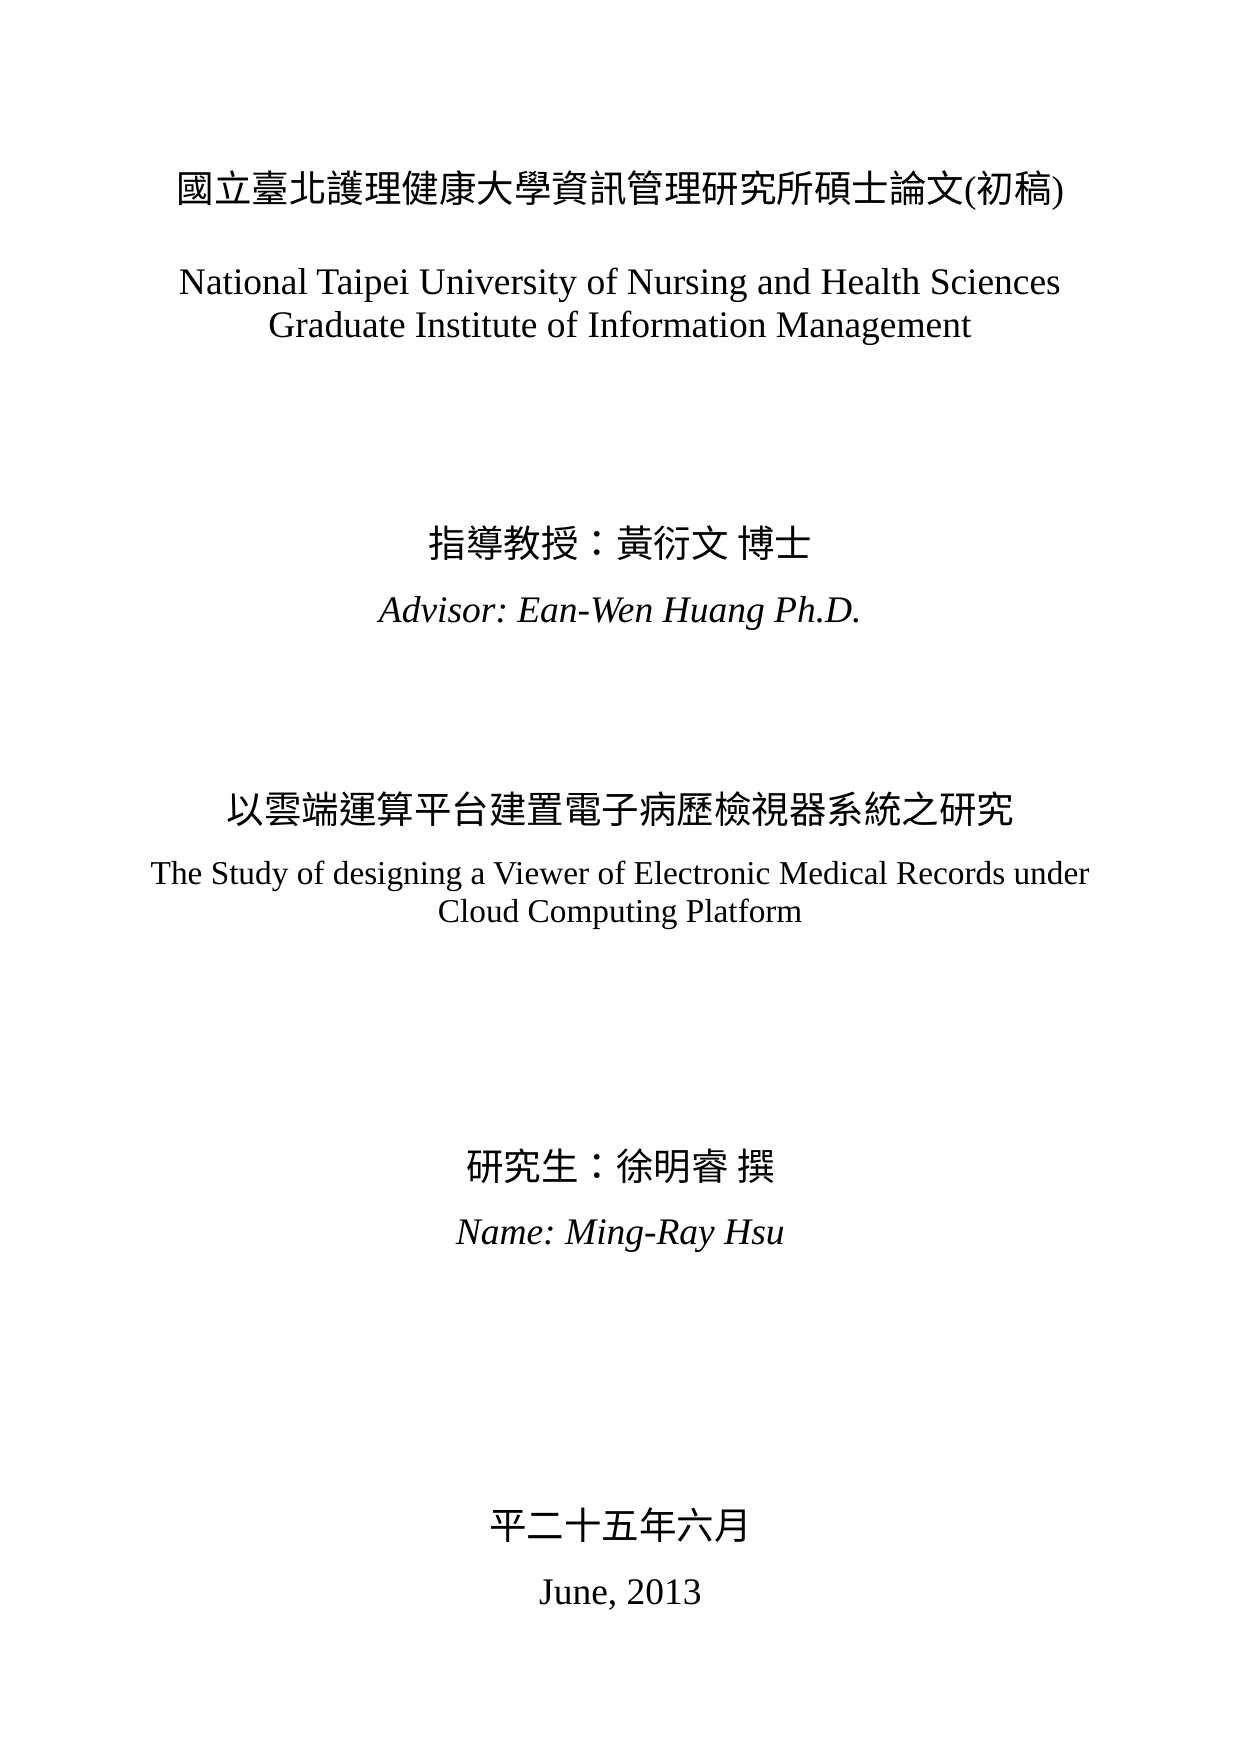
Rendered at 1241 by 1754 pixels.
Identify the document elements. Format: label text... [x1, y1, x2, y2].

text 以雲端運算平台建置電子病歷檢視器系統之研究 [118, 780, 1122, 835]
text 中華民國一○二年六月 [118, 1496, 1122, 1551]
text Graduate Institute of Information Management [118, 302, 1122, 346]
text Advisor: Ean-Wen Huang Ph.D. [118, 587, 1122, 630]
text 研究生：徐明睿 撰 [118, 1136, 1122, 1191]
text The Study of designing a Viewer of Electronic Medical Records under Cloud Computing Platform [118, 853, 1122, 930]
text 國立臺北護理健康大學資訊管理研究所碩士論文(初稿) [118, 159, 1122, 213]
text 指導教授：黃衍文 博士 [118, 514, 1122, 568]
text National Taipei University of Nursing and Health Sciences [118, 259, 1122, 302]
text Name: Ming-Ray Hsu [118, 1209, 1122, 1252]
text June, 2013 [118, 1569, 1122, 1612]
